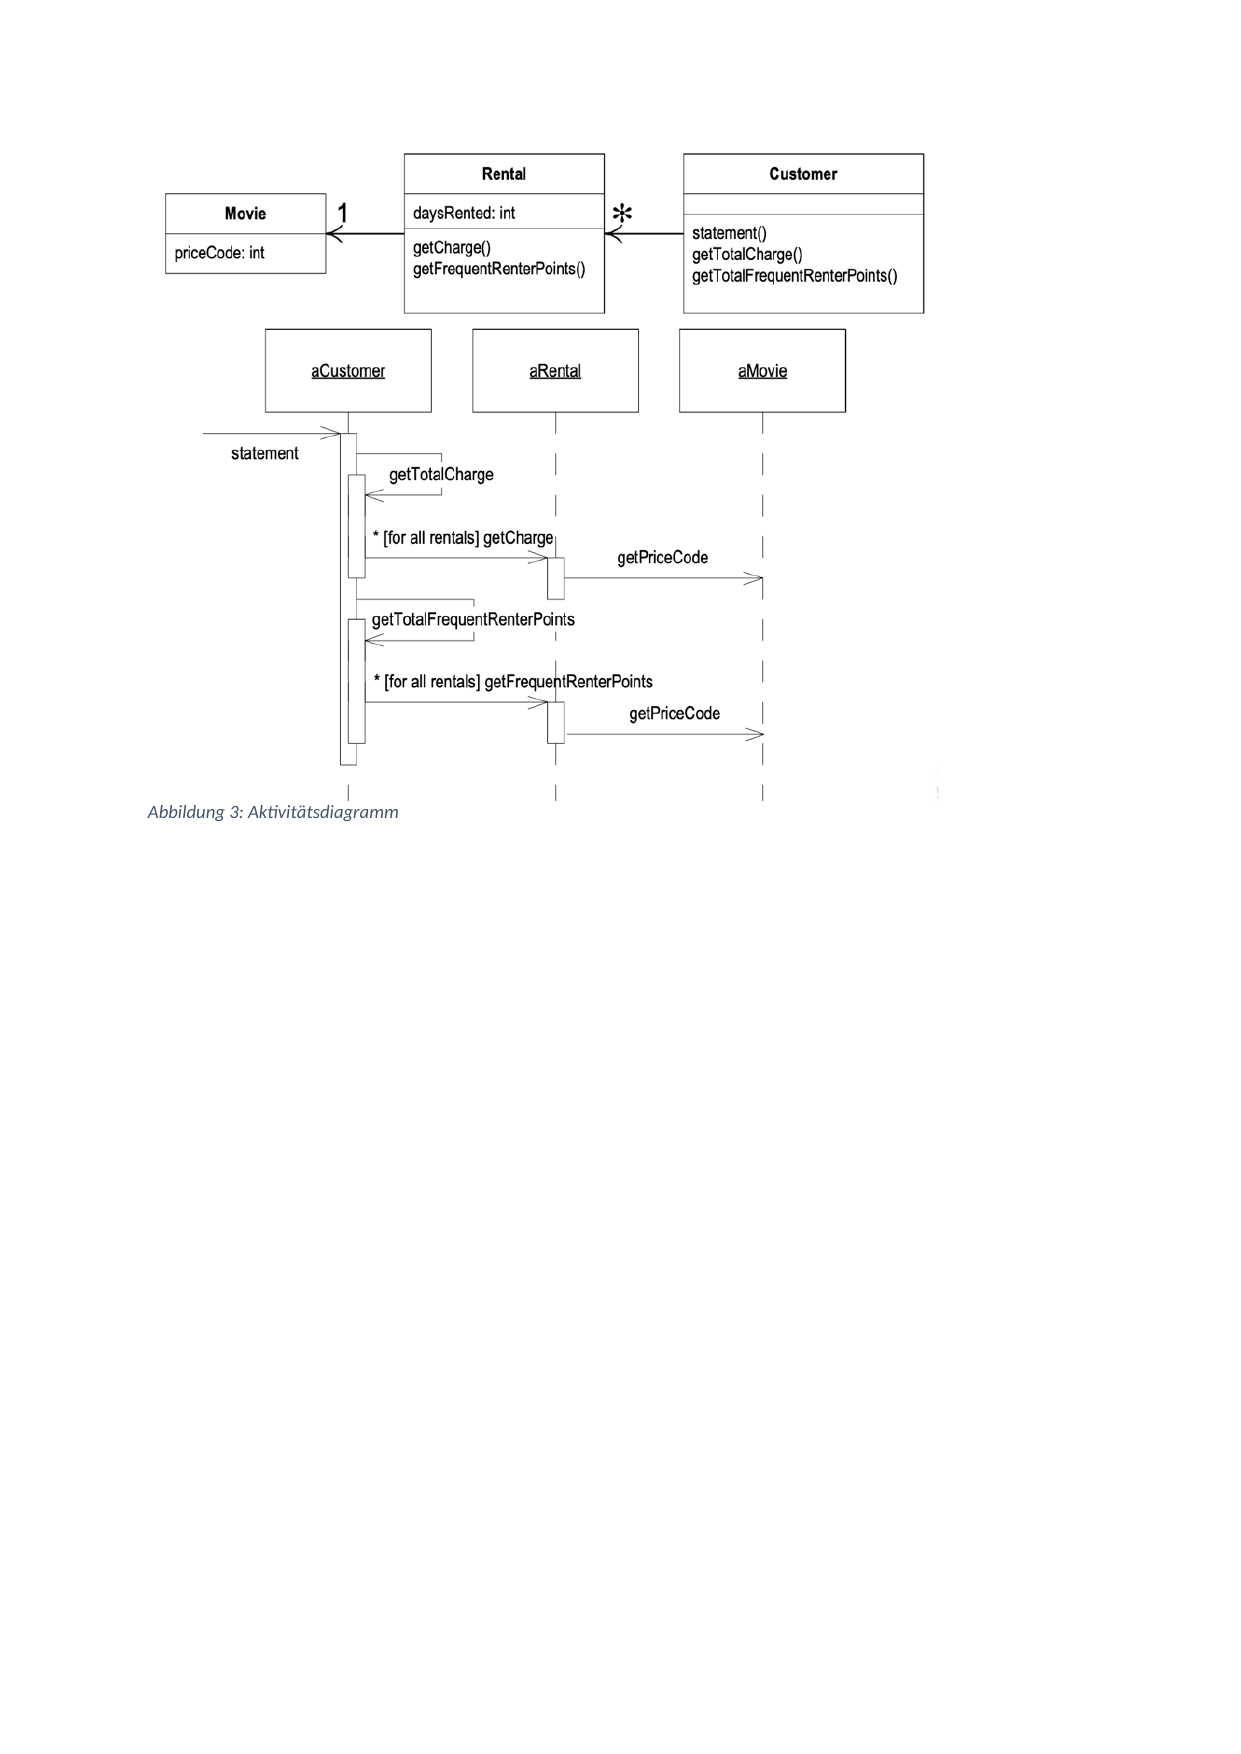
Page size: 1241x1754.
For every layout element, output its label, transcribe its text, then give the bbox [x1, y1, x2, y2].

text Abbildung 3: Aktivitätsdiagramm [148, 801, 1093, 824]
picture [147, 147, 939, 801]
